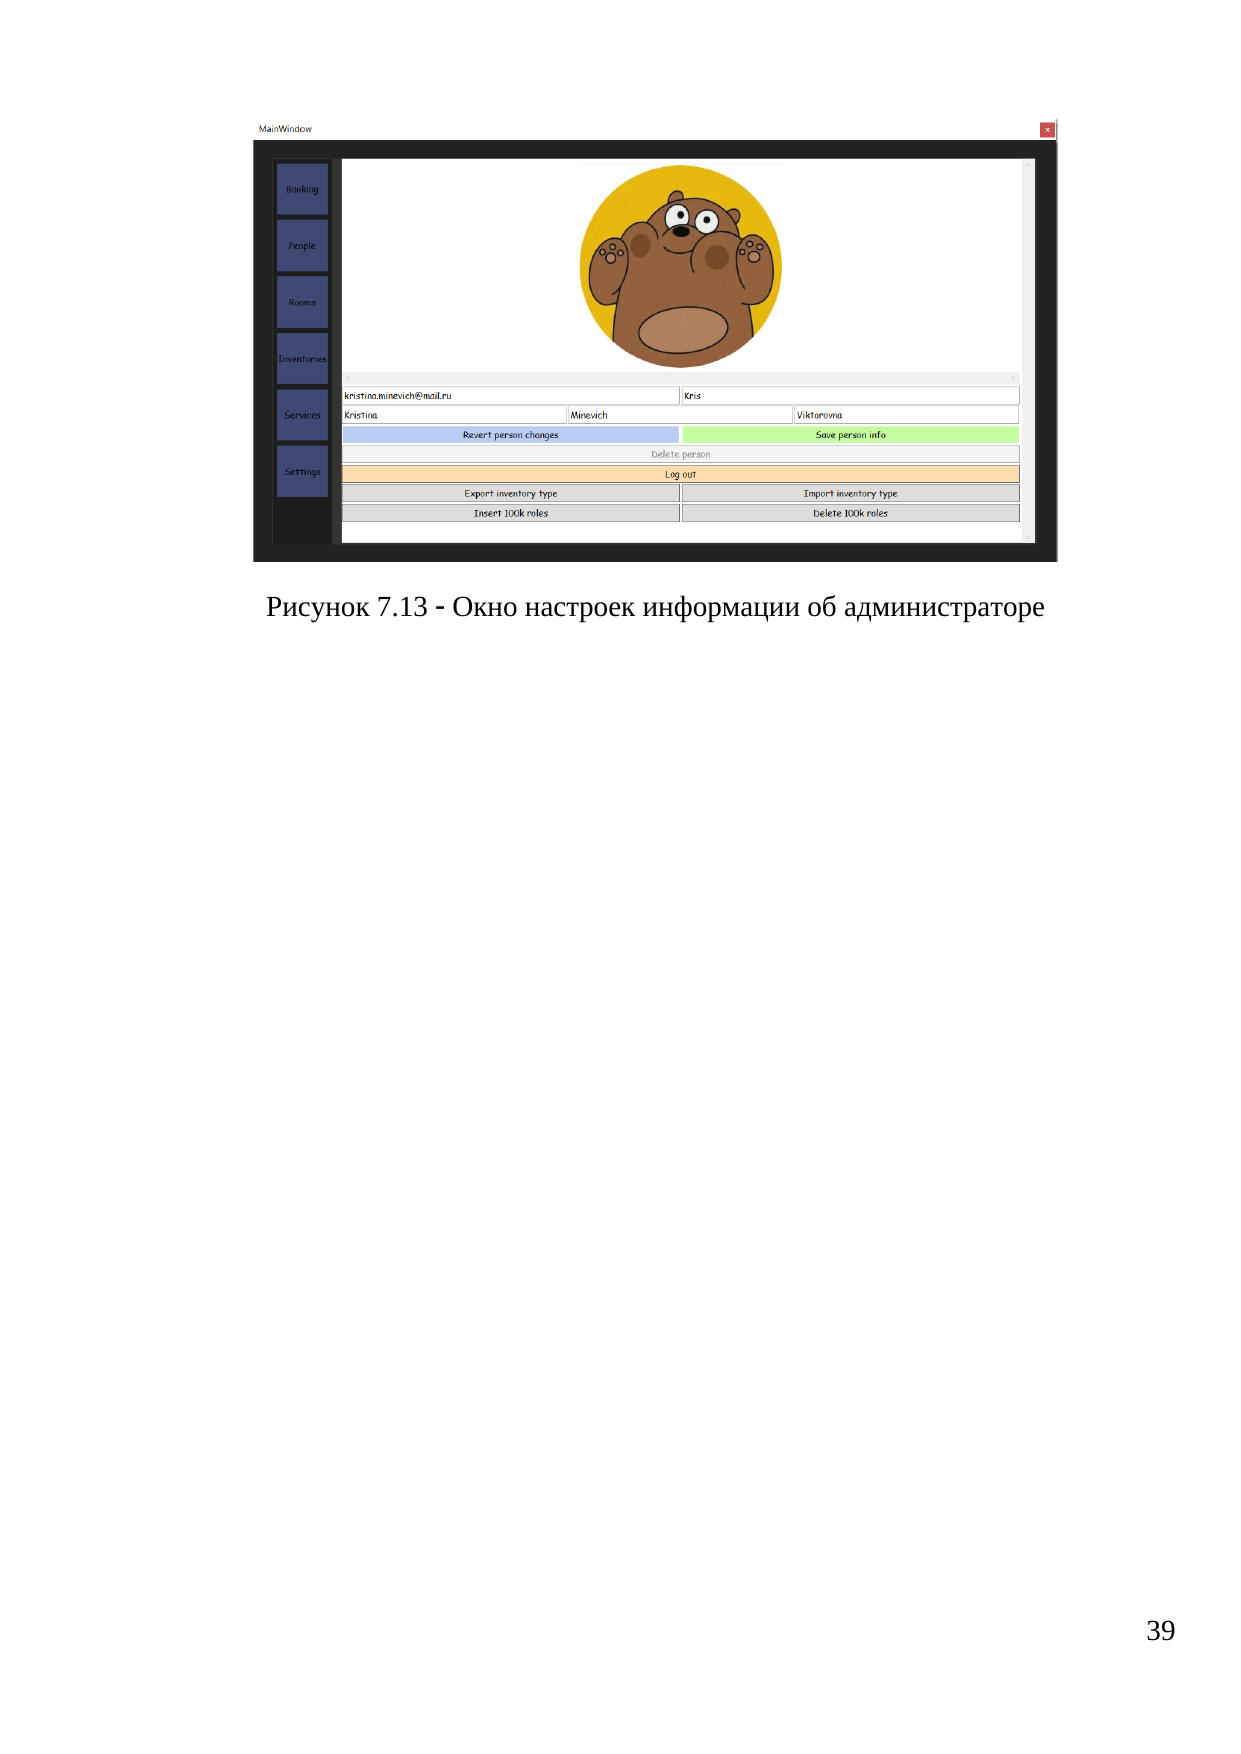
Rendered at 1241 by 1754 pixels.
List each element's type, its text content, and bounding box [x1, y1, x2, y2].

text Рисунок 7.13 Окно настроек информации об администраторе [136, 589, 1175, 623]
picture [253, 118, 1058, 562]
